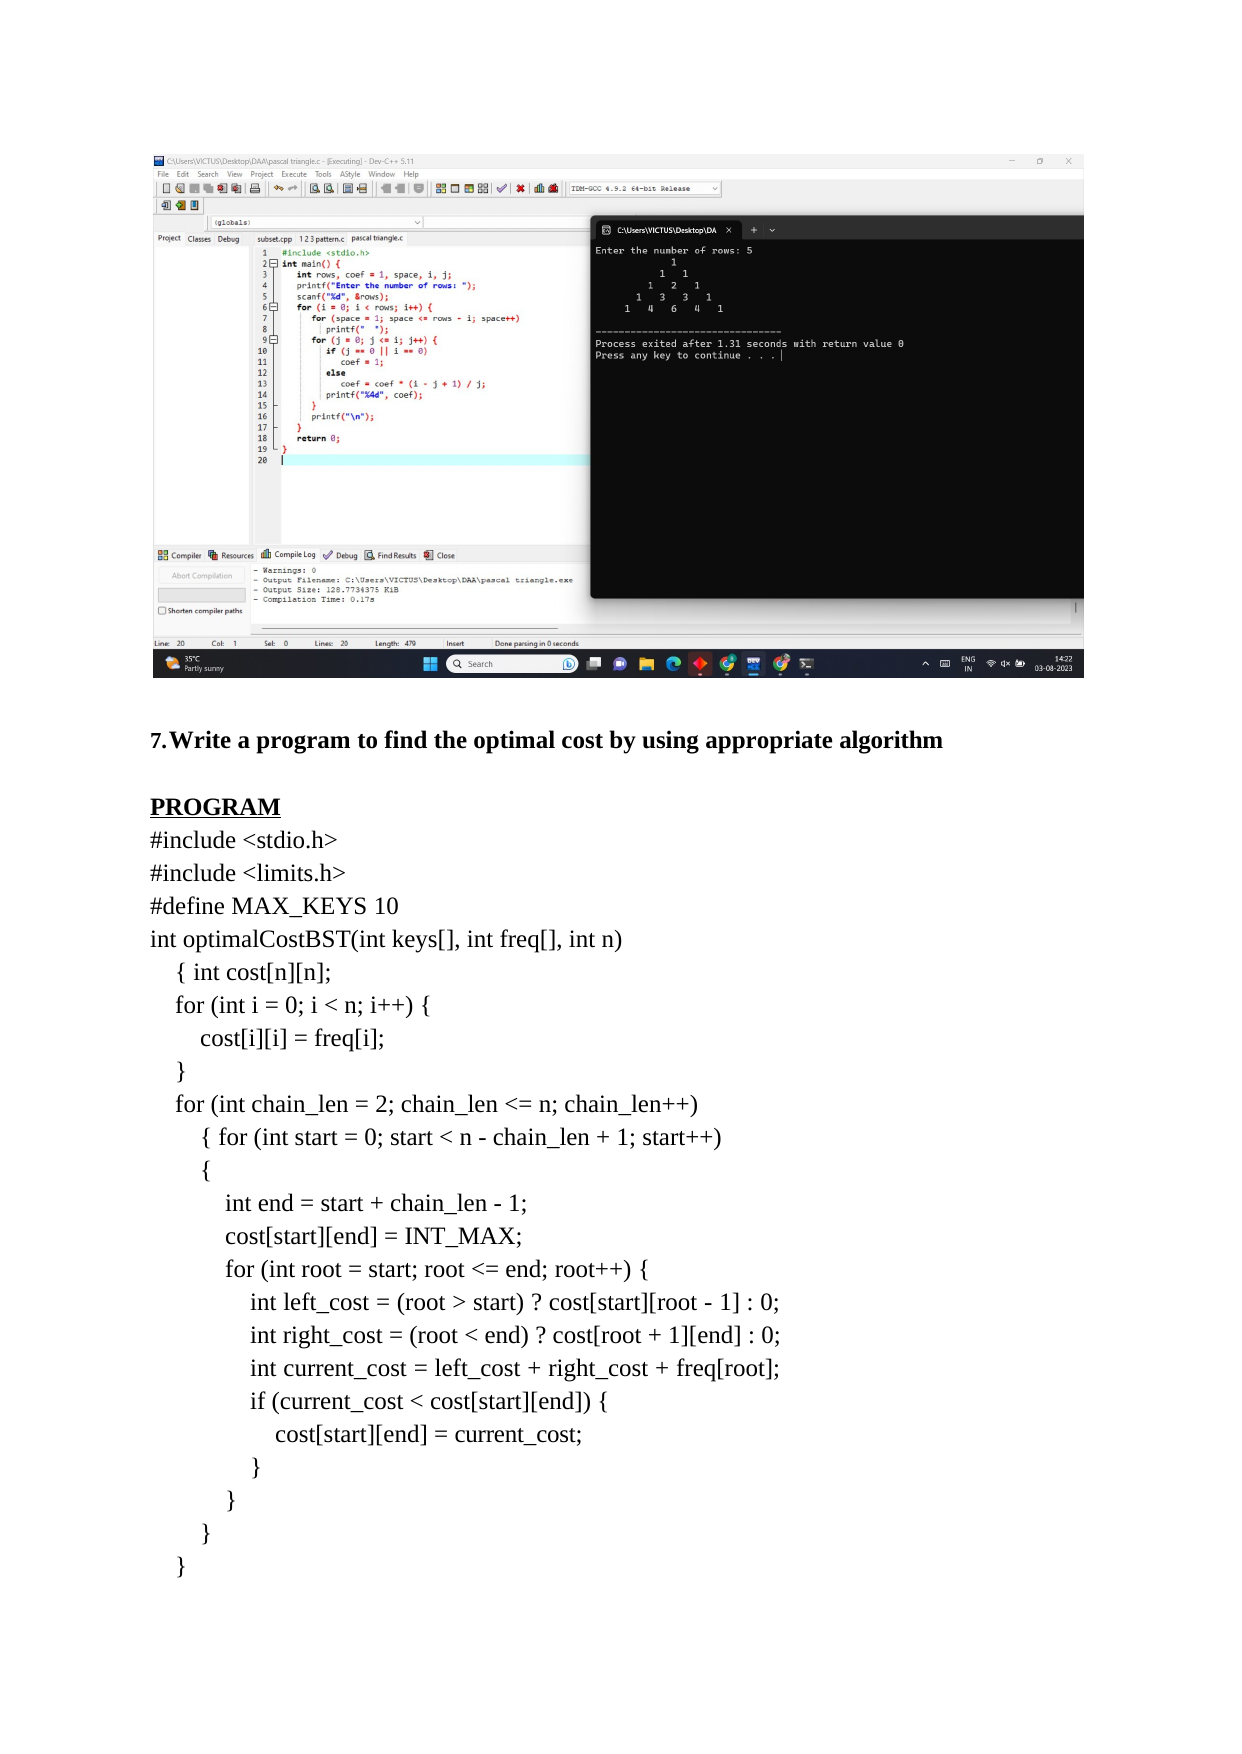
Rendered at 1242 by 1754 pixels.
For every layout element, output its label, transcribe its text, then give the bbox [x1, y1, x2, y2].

text int end = start + chain_len - 1; cost[start][end] = INT_MAX; [225, 1188, 617, 1250]
text for (int root = start; root <= end; root++) { [225, 1254, 1108, 1283]
text } [175, 1551, 1108, 1580]
text } [225, 1485, 1108, 1514]
list Write a program to find the optimal cost by using appropriate algorithm [150, 726, 1108, 754]
text int left_cost = (root > start) ? cost[start][root - 1] : 0; int right_cost = (root < end) ? cost[root + 1][end] : 0; int current_cost = left_cost + right_cost + freq[root]; if (current_cost < cost[start][end]) { [250, 1287, 781, 1415]
text } [175, 1056, 1108, 1085]
text for (int chain_len = 2; chain_len <= n; chain_len++) { for (int start = 0; start < n - chain_len + 1; start++) { [175, 1089, 723, 1184]
text int optimalCostBST(int keys[], int freq[], int n) { int cost[n][n]; [150, 924, 648, 986]
subtitle PROGRAM [150, 792, 1108, 821]
picture [153, 154, 1084, 678]
text for (int i = 0; i < n; i++) { cost[i][i] = freq[i]; [175, 990, 437, 1052]
text cost[start][end] = current_cost; [275, 1419, 1108, 1448]
text } [200, 1518, 1108, 1547]
text #include <stdio.h> #include <limits.h> #define MAX_KEYS 10 [150, 825, 401, 919]
text } [250, 1452, 1108, 1481]
